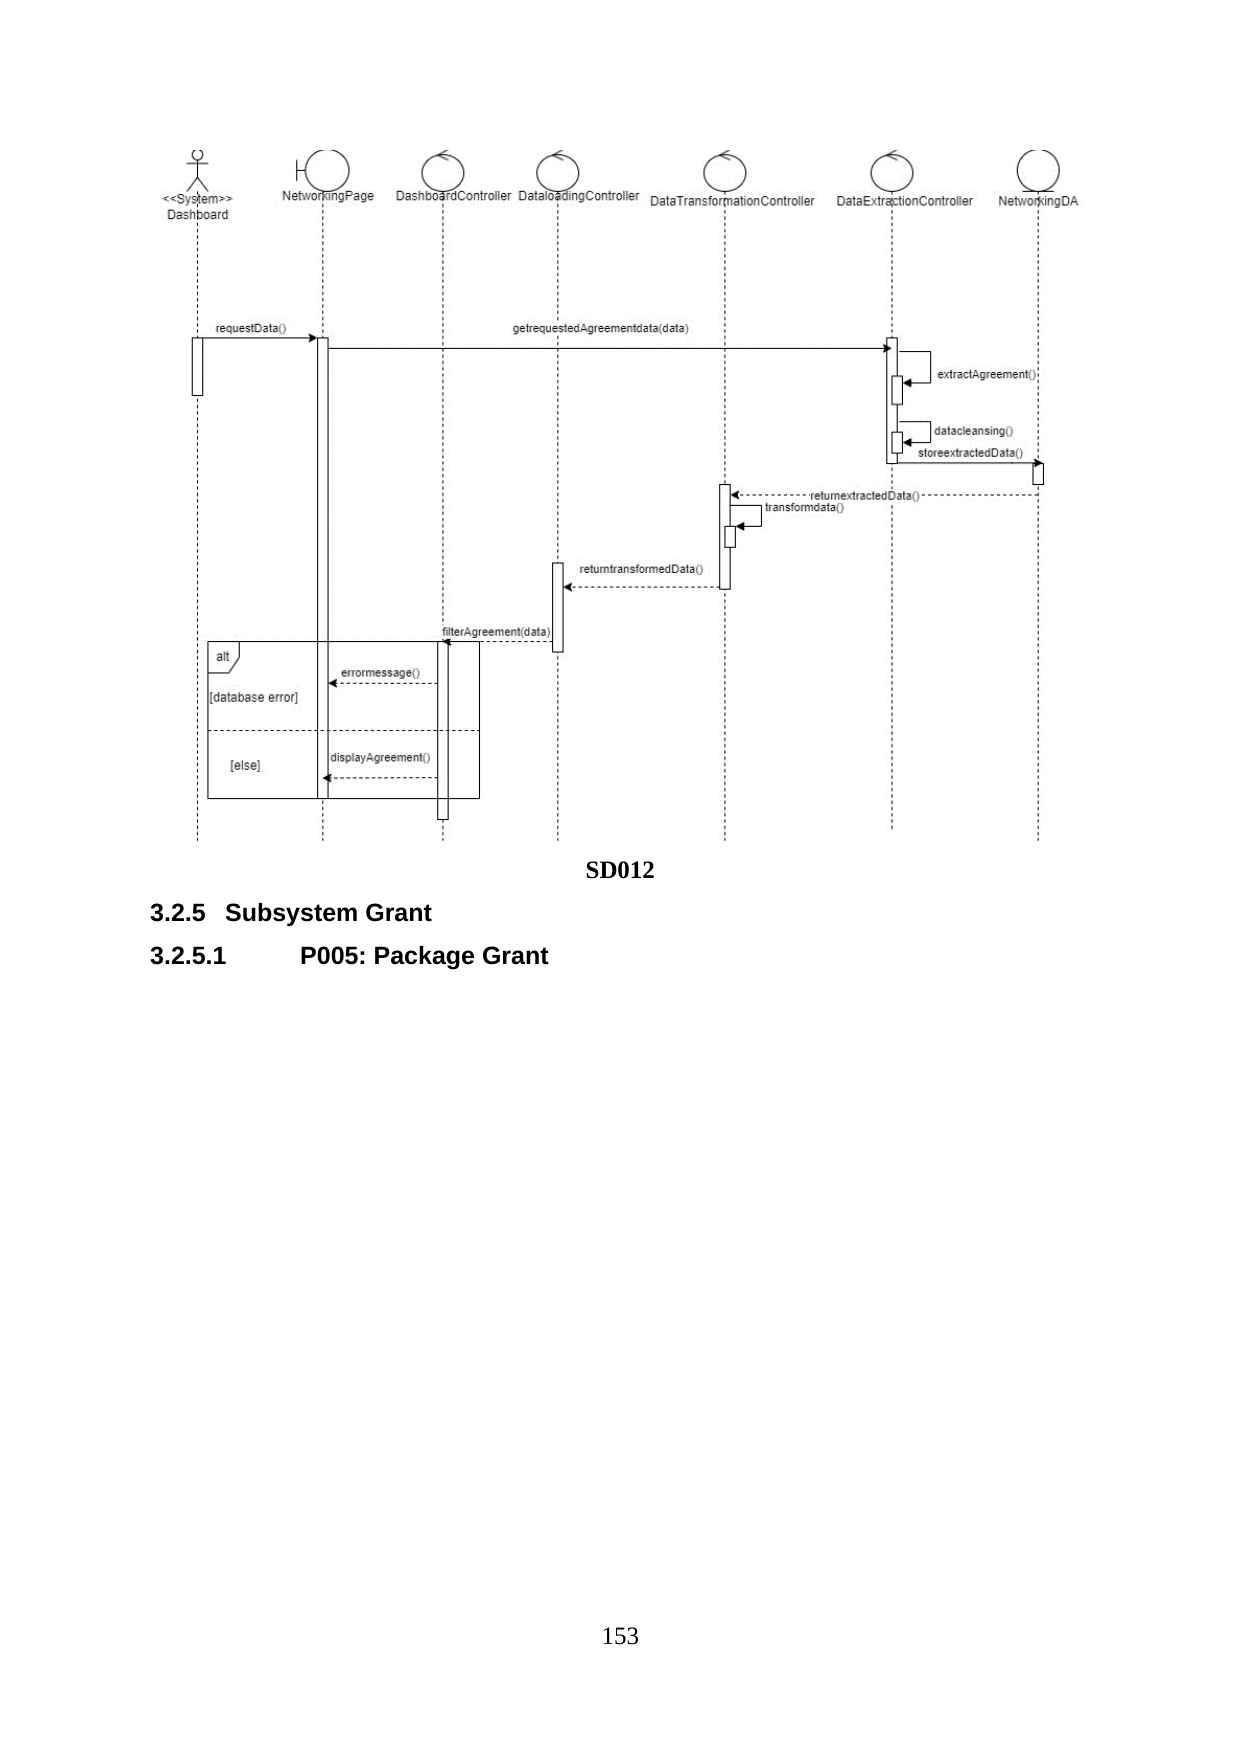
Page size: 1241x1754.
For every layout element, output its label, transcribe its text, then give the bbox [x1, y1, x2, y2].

text SD012 [150, 855, 1090, 883]
picture [150, 150, 1091, 841]
list P005: Package Grant [150, 941, 1090, 970]
list Subsystem Grant [150, 898, 1090, 927]
